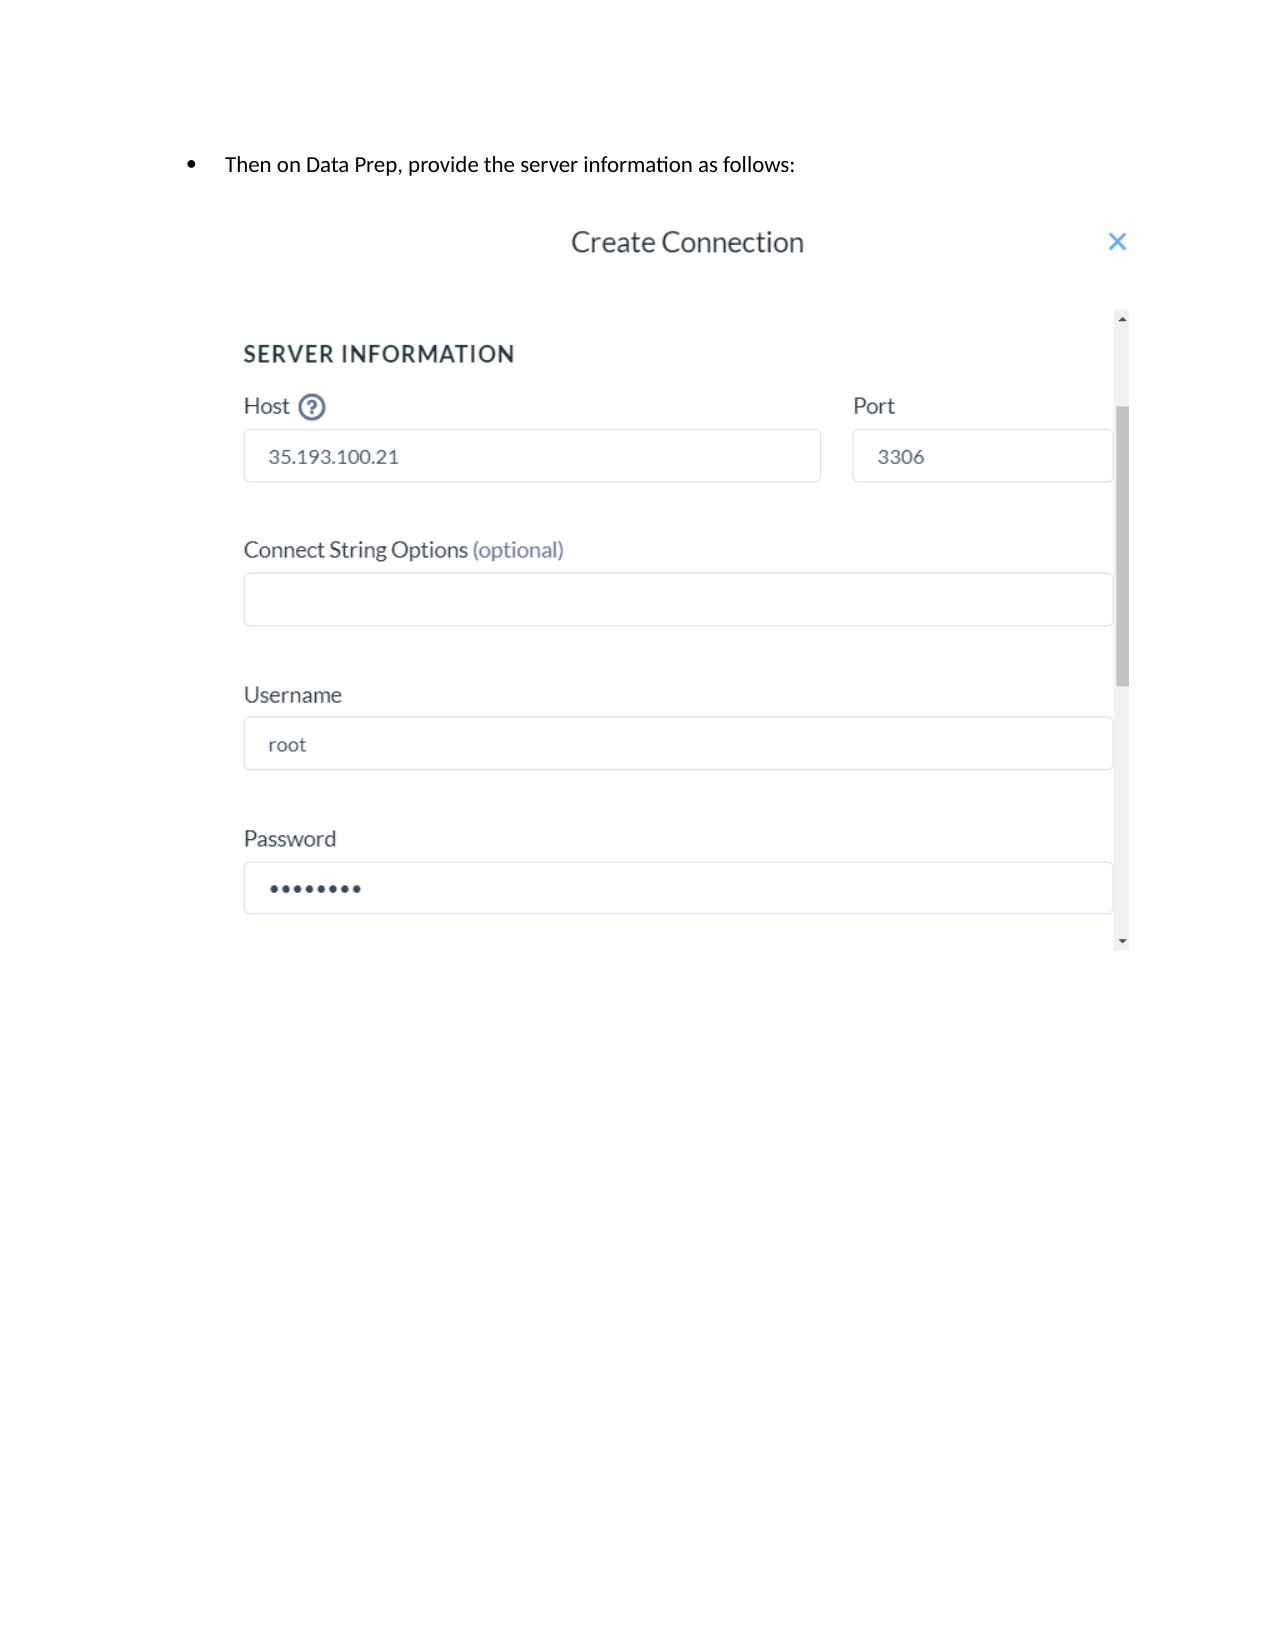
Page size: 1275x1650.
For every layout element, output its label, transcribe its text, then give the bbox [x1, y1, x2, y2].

picture [225, 210, 1129, 968]
